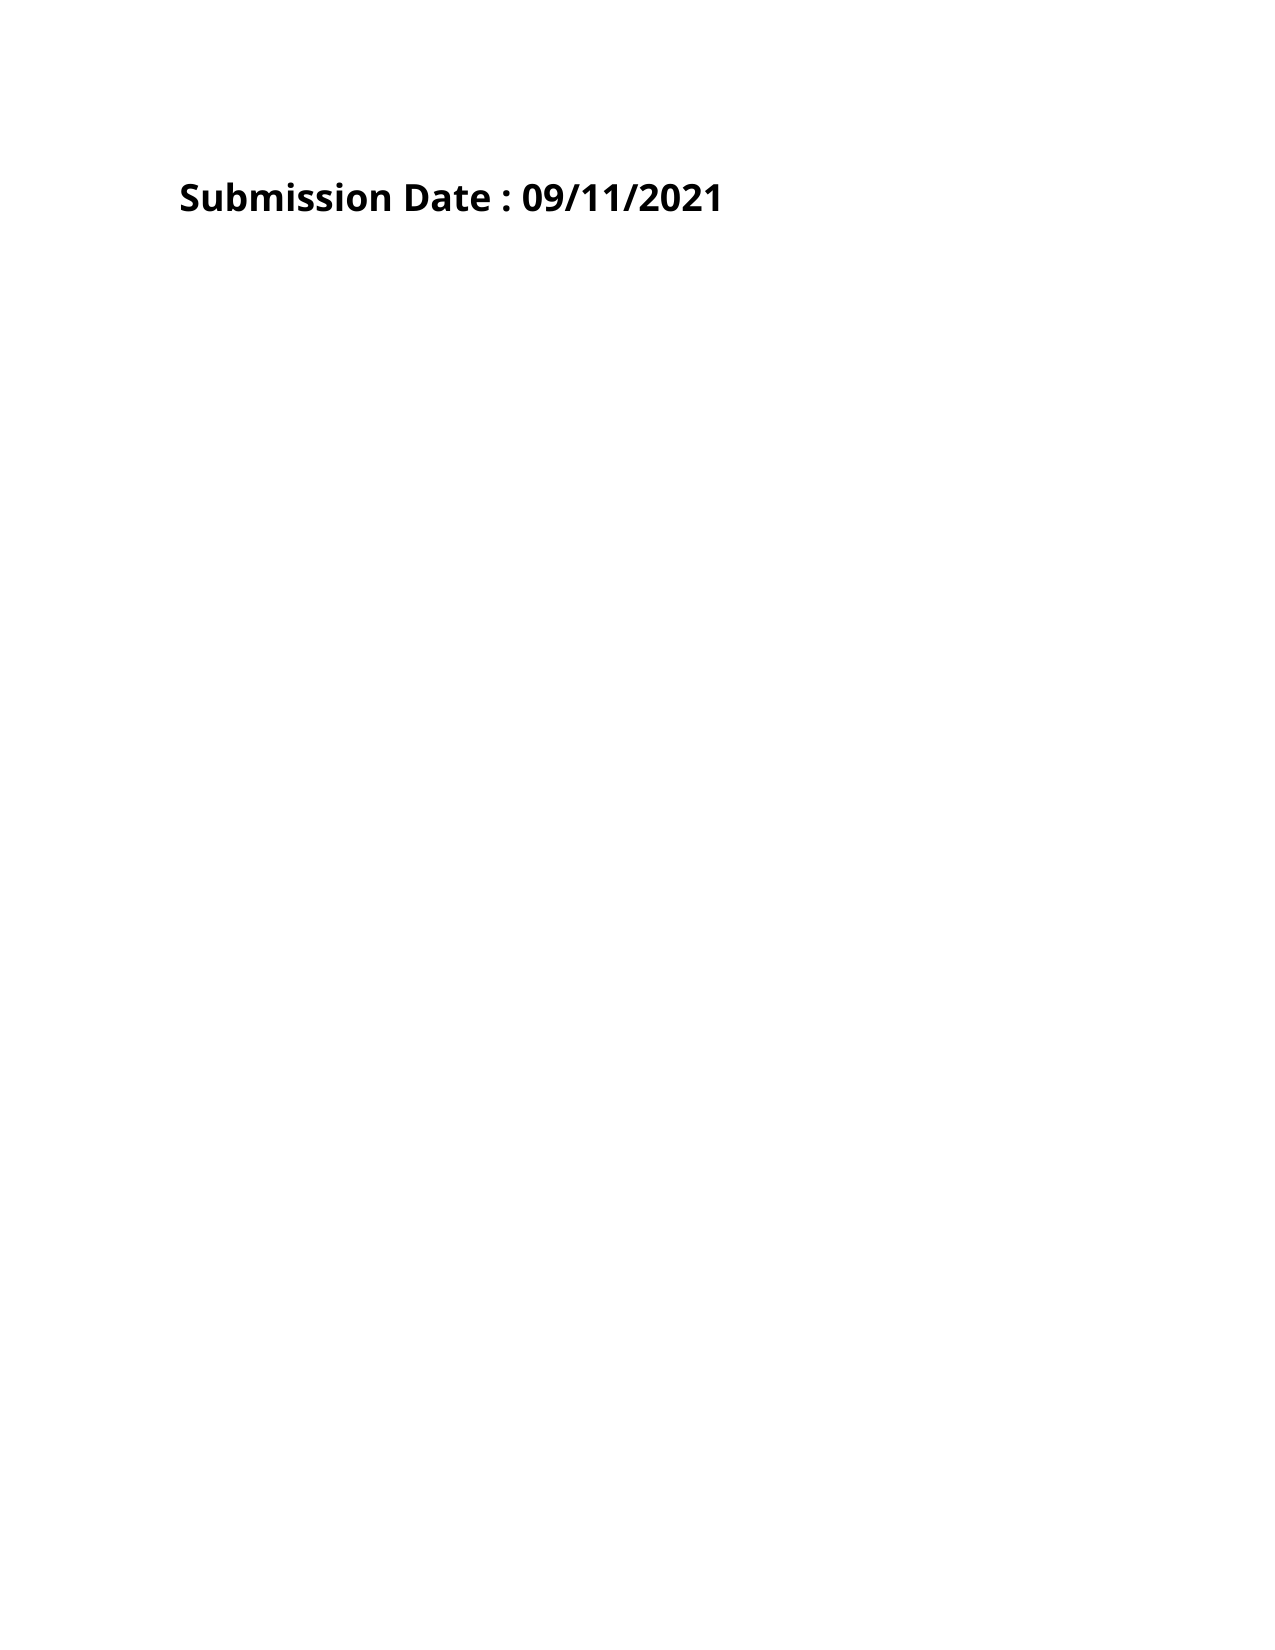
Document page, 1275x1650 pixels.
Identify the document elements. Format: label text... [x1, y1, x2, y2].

text Submission Date : 09/11/2021 [179, 171, 1125, 222]
